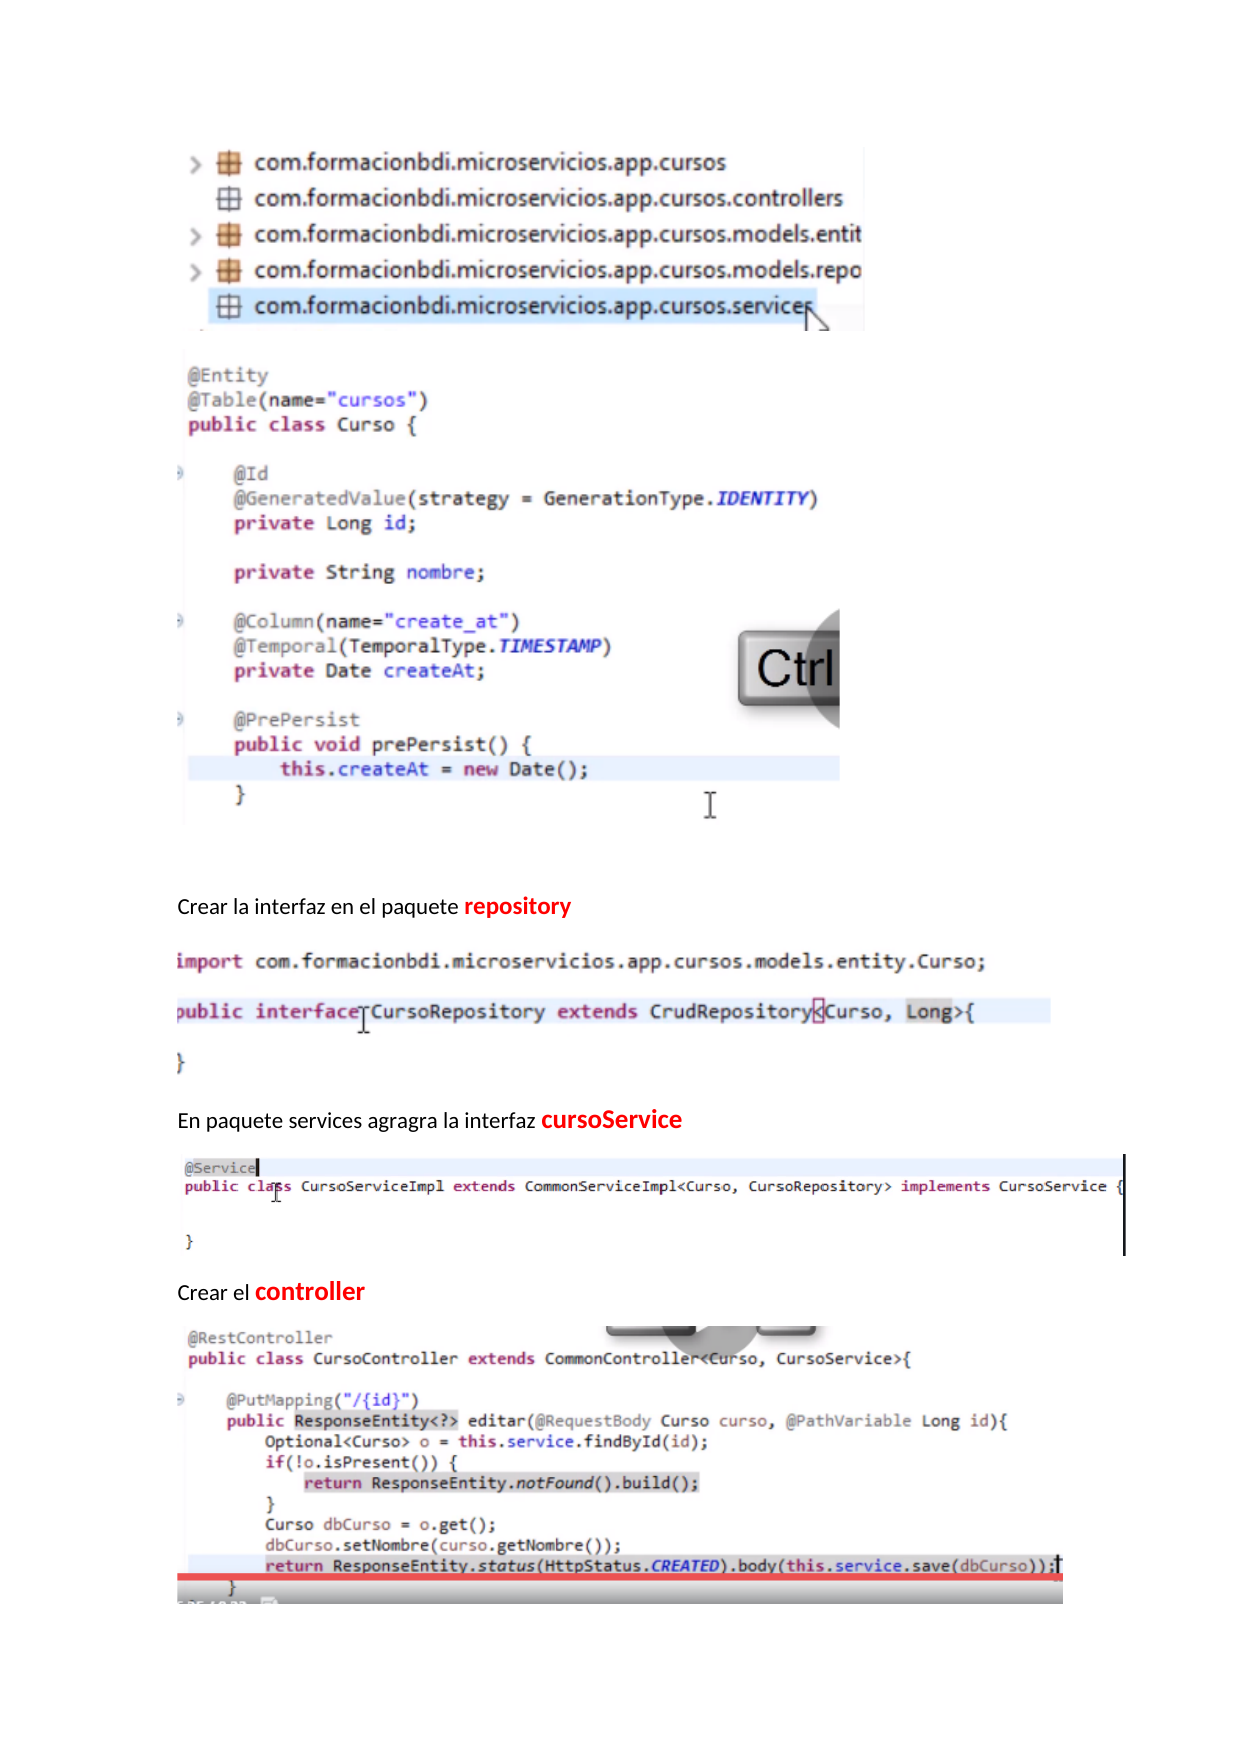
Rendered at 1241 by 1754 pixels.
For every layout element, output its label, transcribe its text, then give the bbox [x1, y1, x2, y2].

picture [177, 349, 840, 825]
text En paquete services agragra la interfaz cursoService [177, 1102, 1063, 1135]
text Crear la interfaz en el paquete repository [177, 890, 1063, 921]
text Crear el controller [177, 1274, 1063, 1307]
picture [177, 1326, 1063, 1604]
picture [177, 147, 865, 331]
picture [177, 1154, 1126, 1256]
picture [177, 939, 1051, 1084]
